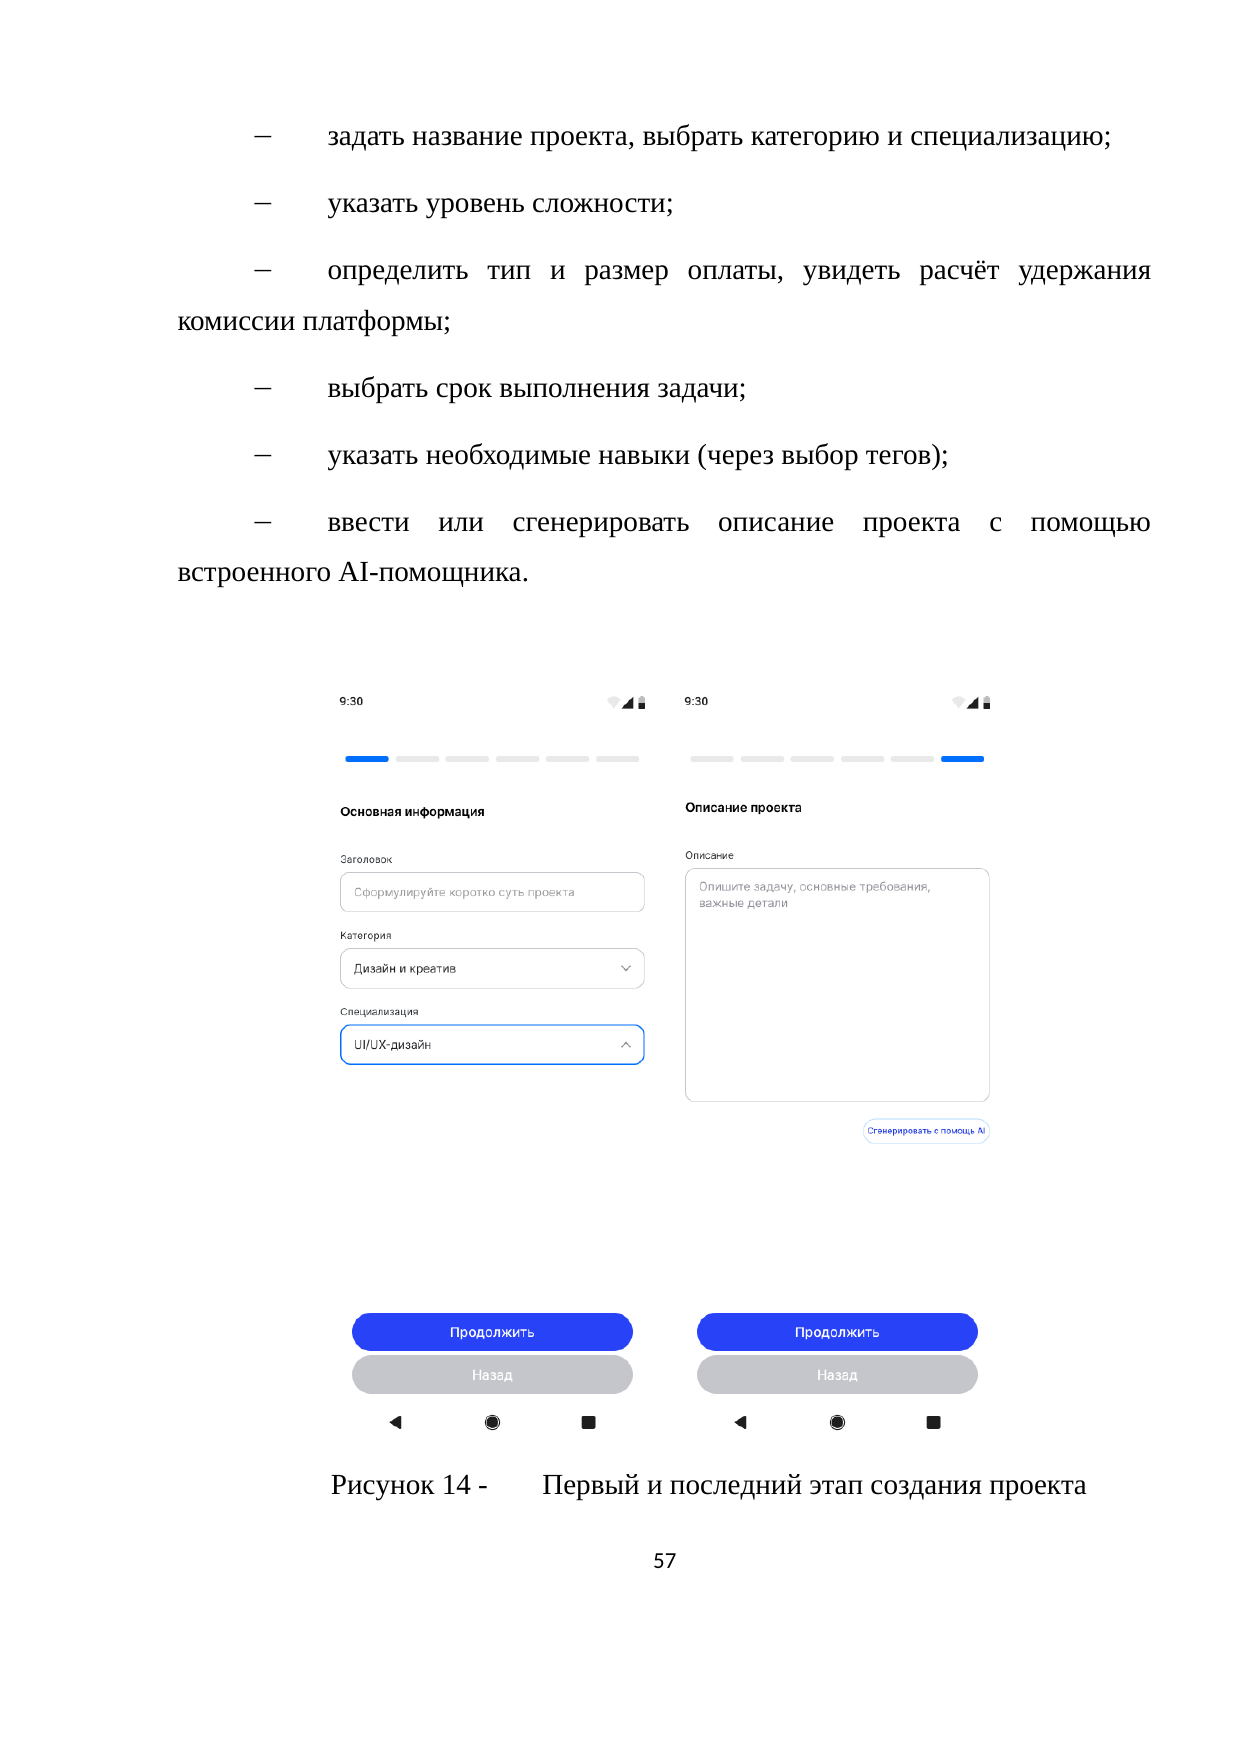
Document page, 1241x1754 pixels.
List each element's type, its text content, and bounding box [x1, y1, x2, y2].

text ввести или сгенерировать описание проекта с помощью встроенного AI-помощника. [177, 504, 1152, 588]
text указать необходимые навыки (через выбор тегов); [177, 437, 1152, 470]
text задать название проекта, выбрать категорию и специализацию; [177, 118, 1152, 152]
text указать уровень сложности; [177, 185, 1152, 219]
text Первый и последний этап создания проекта [266, 1467, 1152, 1501]
text выбрать срок выполнения задачи; [177, 370, 1152, 403]
text определить тип и размер оплаты, увидеть расчёт удержания комиссии платформы; [177, 252, 1152, 336]
picture [319, 674, 1010, 1442]
